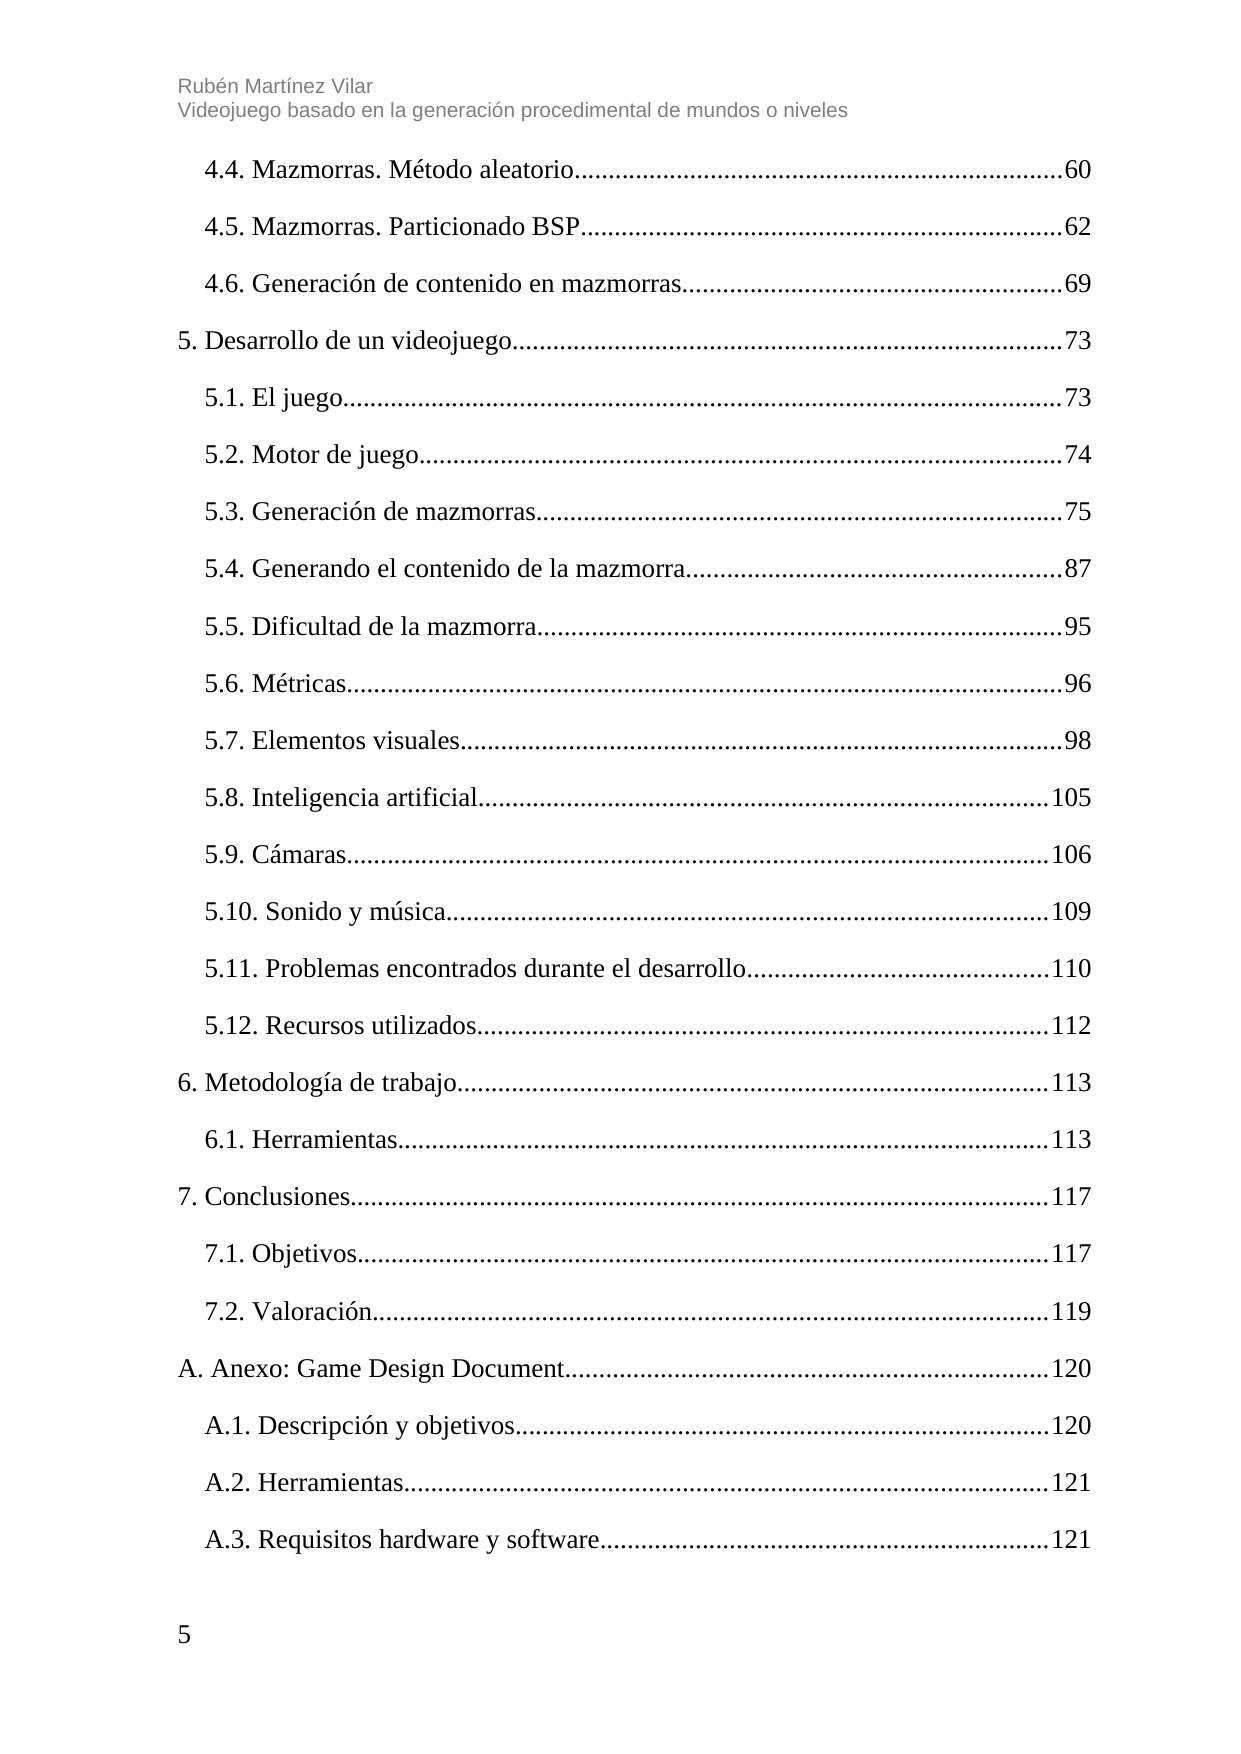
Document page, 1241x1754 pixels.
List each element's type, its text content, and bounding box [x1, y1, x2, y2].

text 5.11. Problemas encontrados durante el desarrollo 110 [204, 952, 1092, 983]
text 7.2. Valoración 119 [204, 1294, 1092, 1326]
text 5.4. Generando el contenido de la mazmorra 87 [204, 552, 1092, 584]
text 5.6. Métricas 96 [204, 667, 1092, 698]
text 5.2. Motor de juego 74 [204, 438, 1092, 469]
text 4.5. Mazmorras. Particionado BSP. 62 [204, 210, 1092, 241]
text 5.8. Inteligencia artificial 105 [204, 781, 1092, 812]
text 4.4. Mazmorras. Método aleatorio. 60 [204, 153, 1092, 184]
text 5.3. Generación de mazmorras 75 [204, 495, 1092, 527]
text 5. Desarrollo de un videojuego 73 [177, 324, 1092, 355]
text 5.10. Sonido y música 109 [204, 895, 1092, 926]
text 6.1. Herramientas 113 [204, 1123, 1092, 1154]
text 5.12. Recursos utilizados 112 [204, 1009, 1092, 1040]
text A.3. Requisitos hardware y software 121 [204, 1523, 1092, 1554]
text 5.7. Elementos visuales 98 [204, 724, 1092, 755]
text 7.1. Objetivos 117 [204, 1237, 1092, 1269]
text A.2. Herramientas 121 [204, 1466, 1092, 1497]
text 5.1. El juego 73 [204, 381, 1092, 412]
text 6. Metodología de trabajo 113 [177, 1066, 1092, 1097]
text 7. Conclusiones 117 [177, 1180, 1092, 1212]
text 5.5. Dificultad de la mazmorra 95 [204, 609, 1092, 641]
text 5.9. Cámaras 106 [204, 838, 1092, 869]
text A. Anexo: Game Design Document 120 [177, 1352, 1092, 1383]
text 4.6. Generación de contenido en mazmorras 69 [204, 267, 1092, 298]
text A.1. Descripción y objetivos 120 [204, 1409, 1092, 1440]
